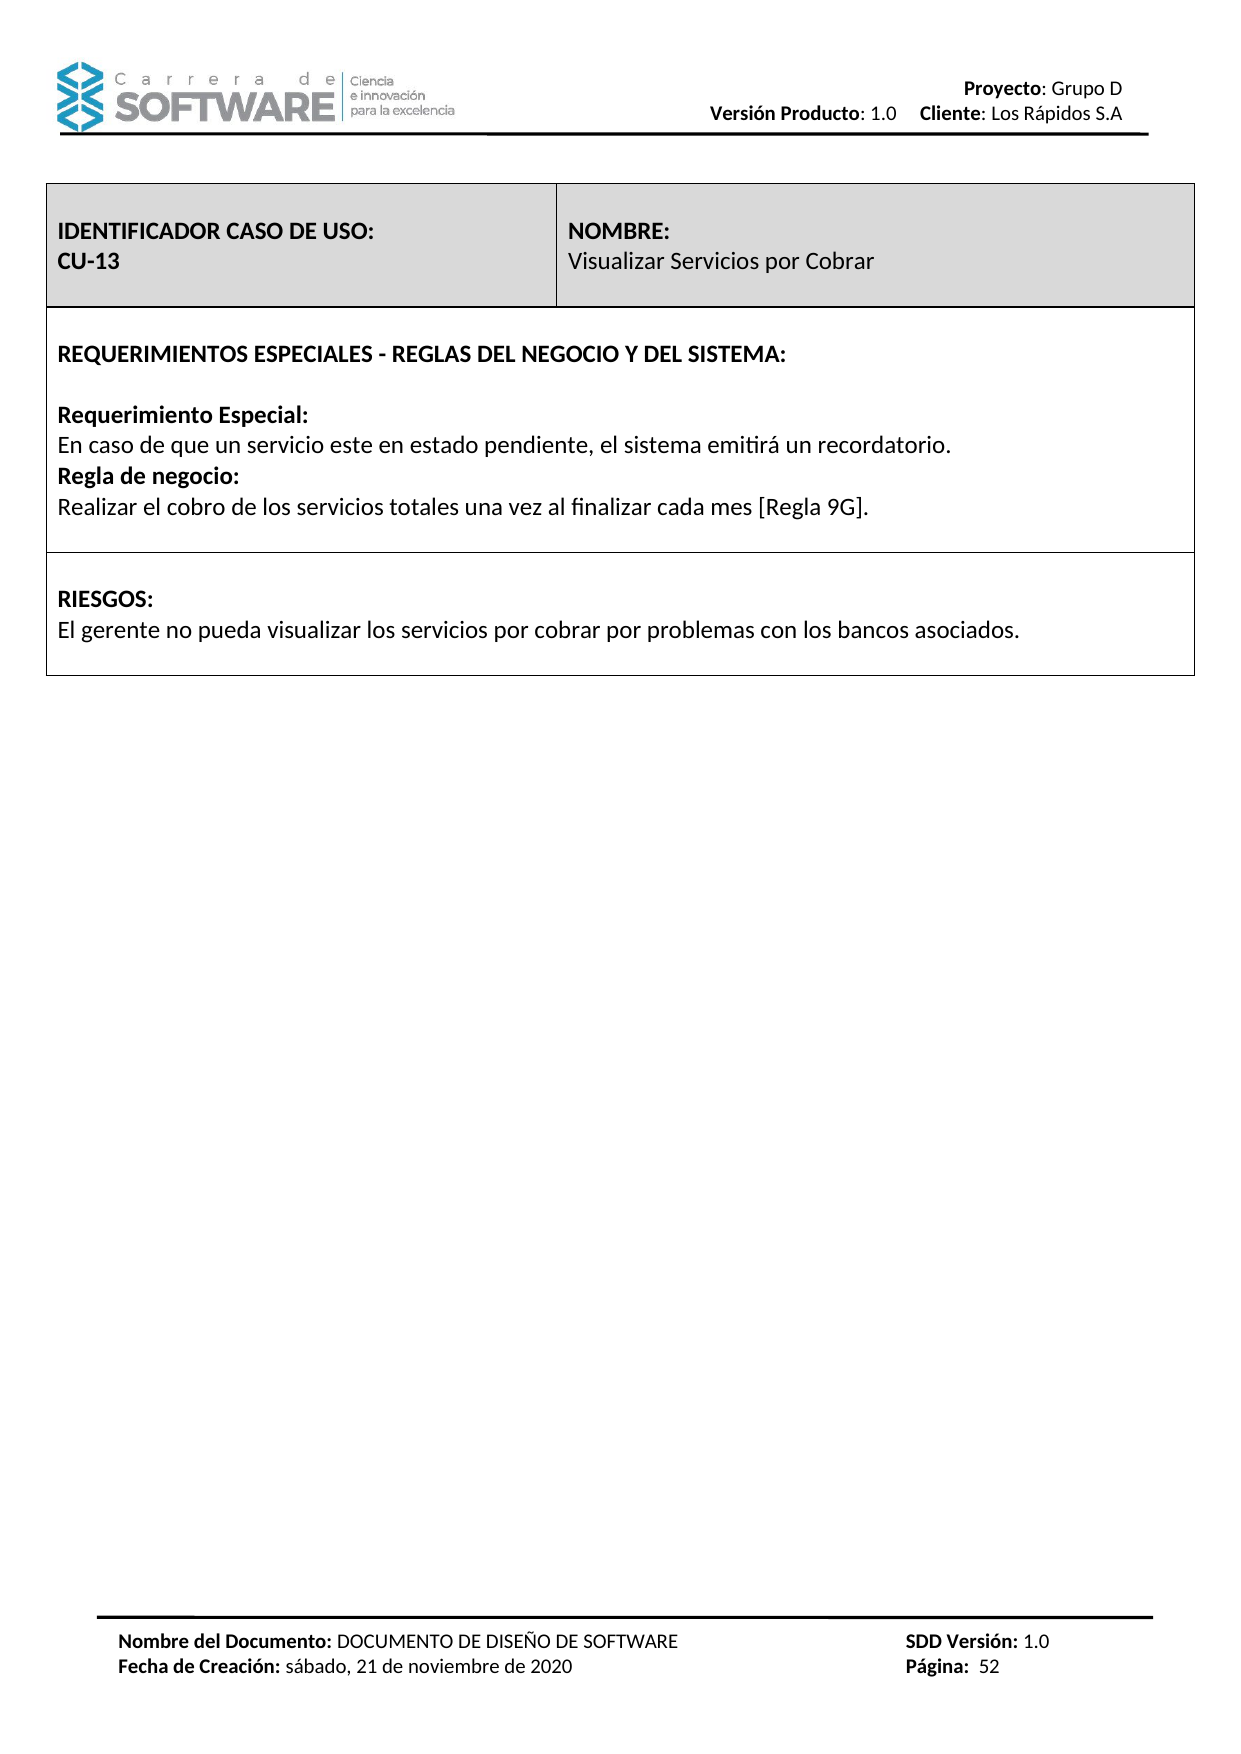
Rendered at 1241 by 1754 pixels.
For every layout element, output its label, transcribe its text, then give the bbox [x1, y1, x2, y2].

table_cell RIESGOS: El gerente no pueda visualizar los servicios por cobrar por problemas con los bancos asociados. [47, 553, 1194, 675]
table_header NOMBRE: Visualizar Servicios por Cobrar [557, 184, 1194, 306]
picture [46, 46, 461, 154]
table_header IDENTIFICADOR CASO DE USO: CU-13 [47, 184, 556, 306]
table_cell REQUERIMIENTOS ESPECIALES - REGLAS DEL NEGOCIO Y DEL SISTEMA: Requerimiento Especial: En caso de que un servicio este en estado pendiente, el sistema emitirá un recordatorio. Regla de negocio: Realizar el cobro de los servicios totales una vez al finalizar cada mes [Regla 9G]. [47, 308, 1194, 552]
